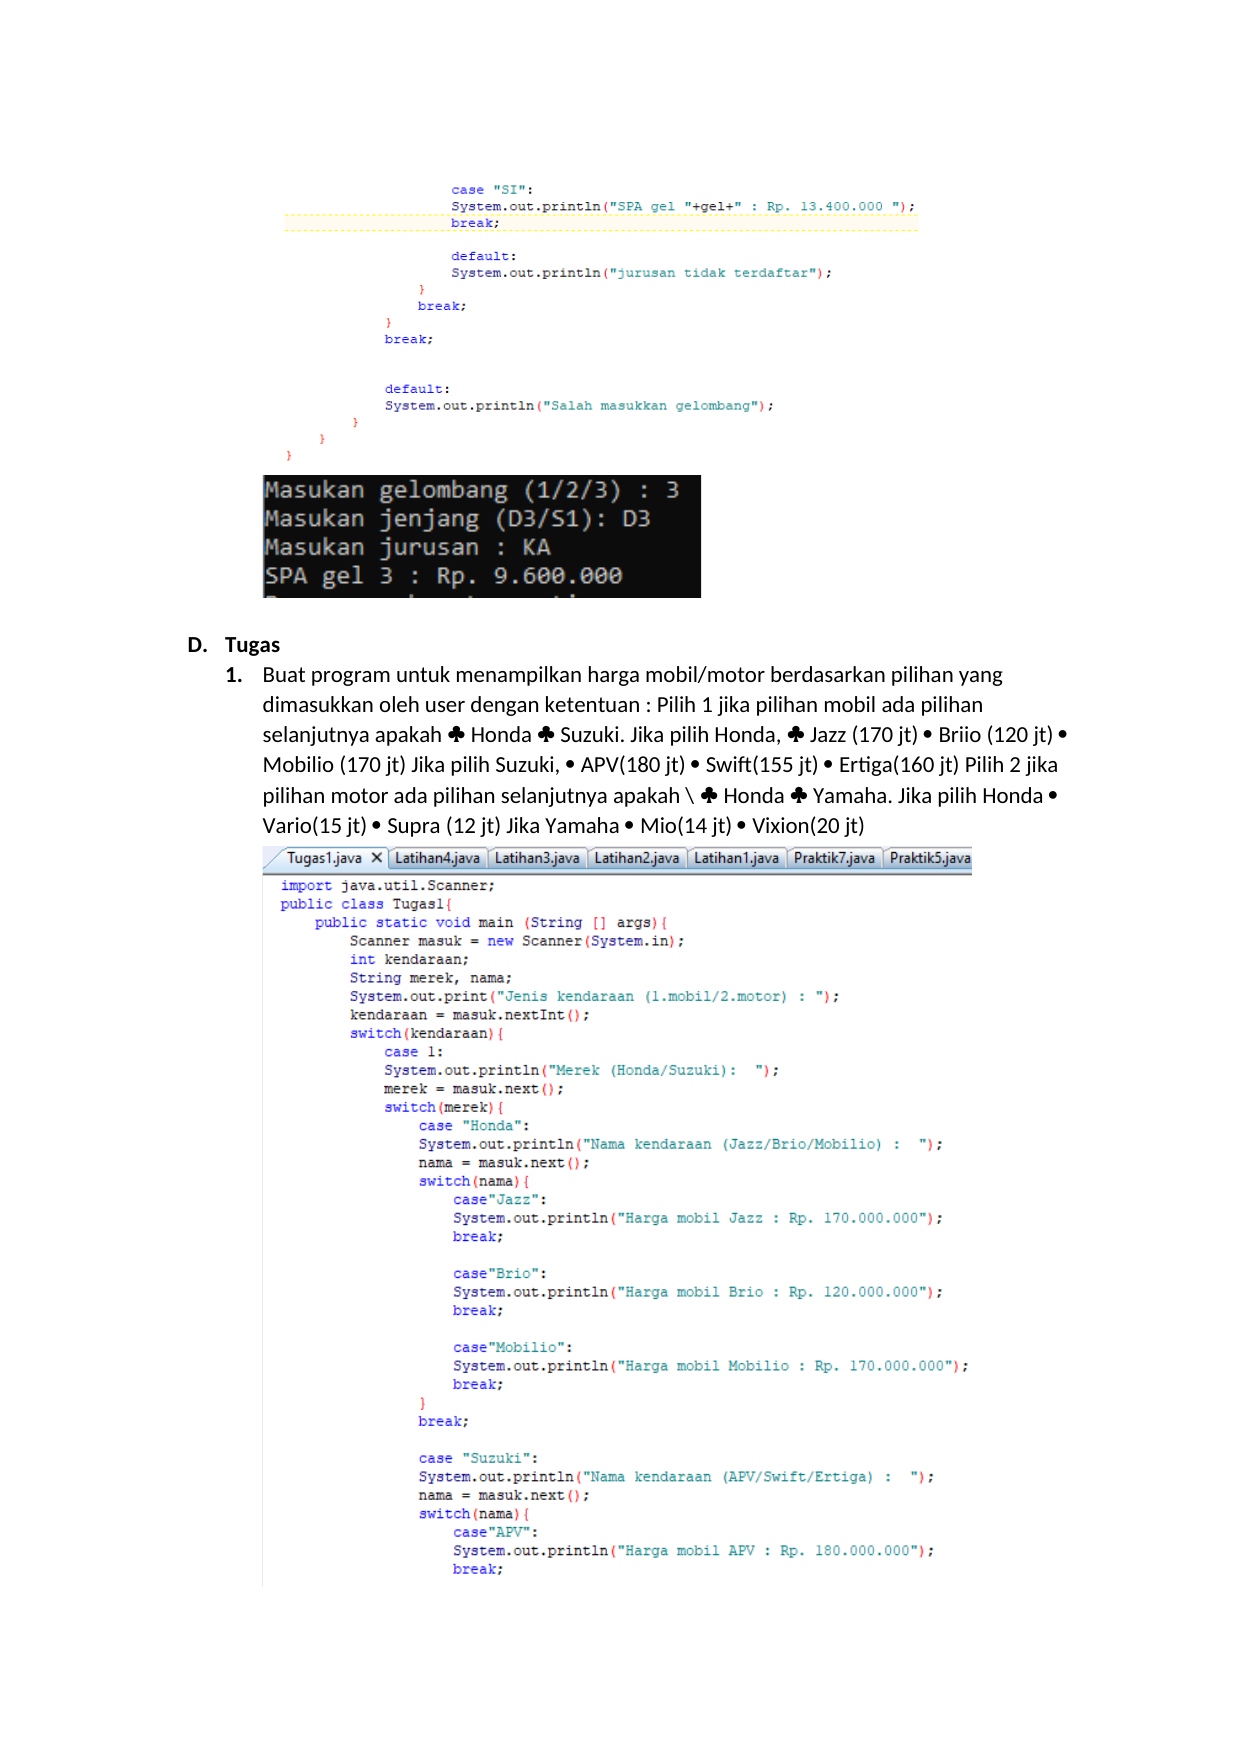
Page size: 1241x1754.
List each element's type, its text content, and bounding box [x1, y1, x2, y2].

list Tugas [187, 630, 1090, 658]
picture [278, 180, 919, 463]
picture [262, 846, 972, 1587]
picture [262, 475, 702, 598]
list Buat program untuk menampilkan harga mobil/motor berdasarkan pilihan yang dimasukkan oleh user dengan ketentuan : Pilih 1 jika pilihan mobil ada pilihan selanjutnya apakah Honda Suzuki. Jika pilih Honda, Jazz (170 jt) Briio (120 jt) Mobilio (170 jt) Jika pilih Suzuki, APV(180 jt) Swift(155 jt) Ertiga(160 jt) Pilih 2 jika pilihan motor ada pilihan selanjutnya apakah \ Honda Yamaha. Jika pilih Honda Vario(15 jt) Supra (12 jt) Jika Yamaha Mio(14 jt) Vixion(20 jt) [225, 660, 1090, 839]
